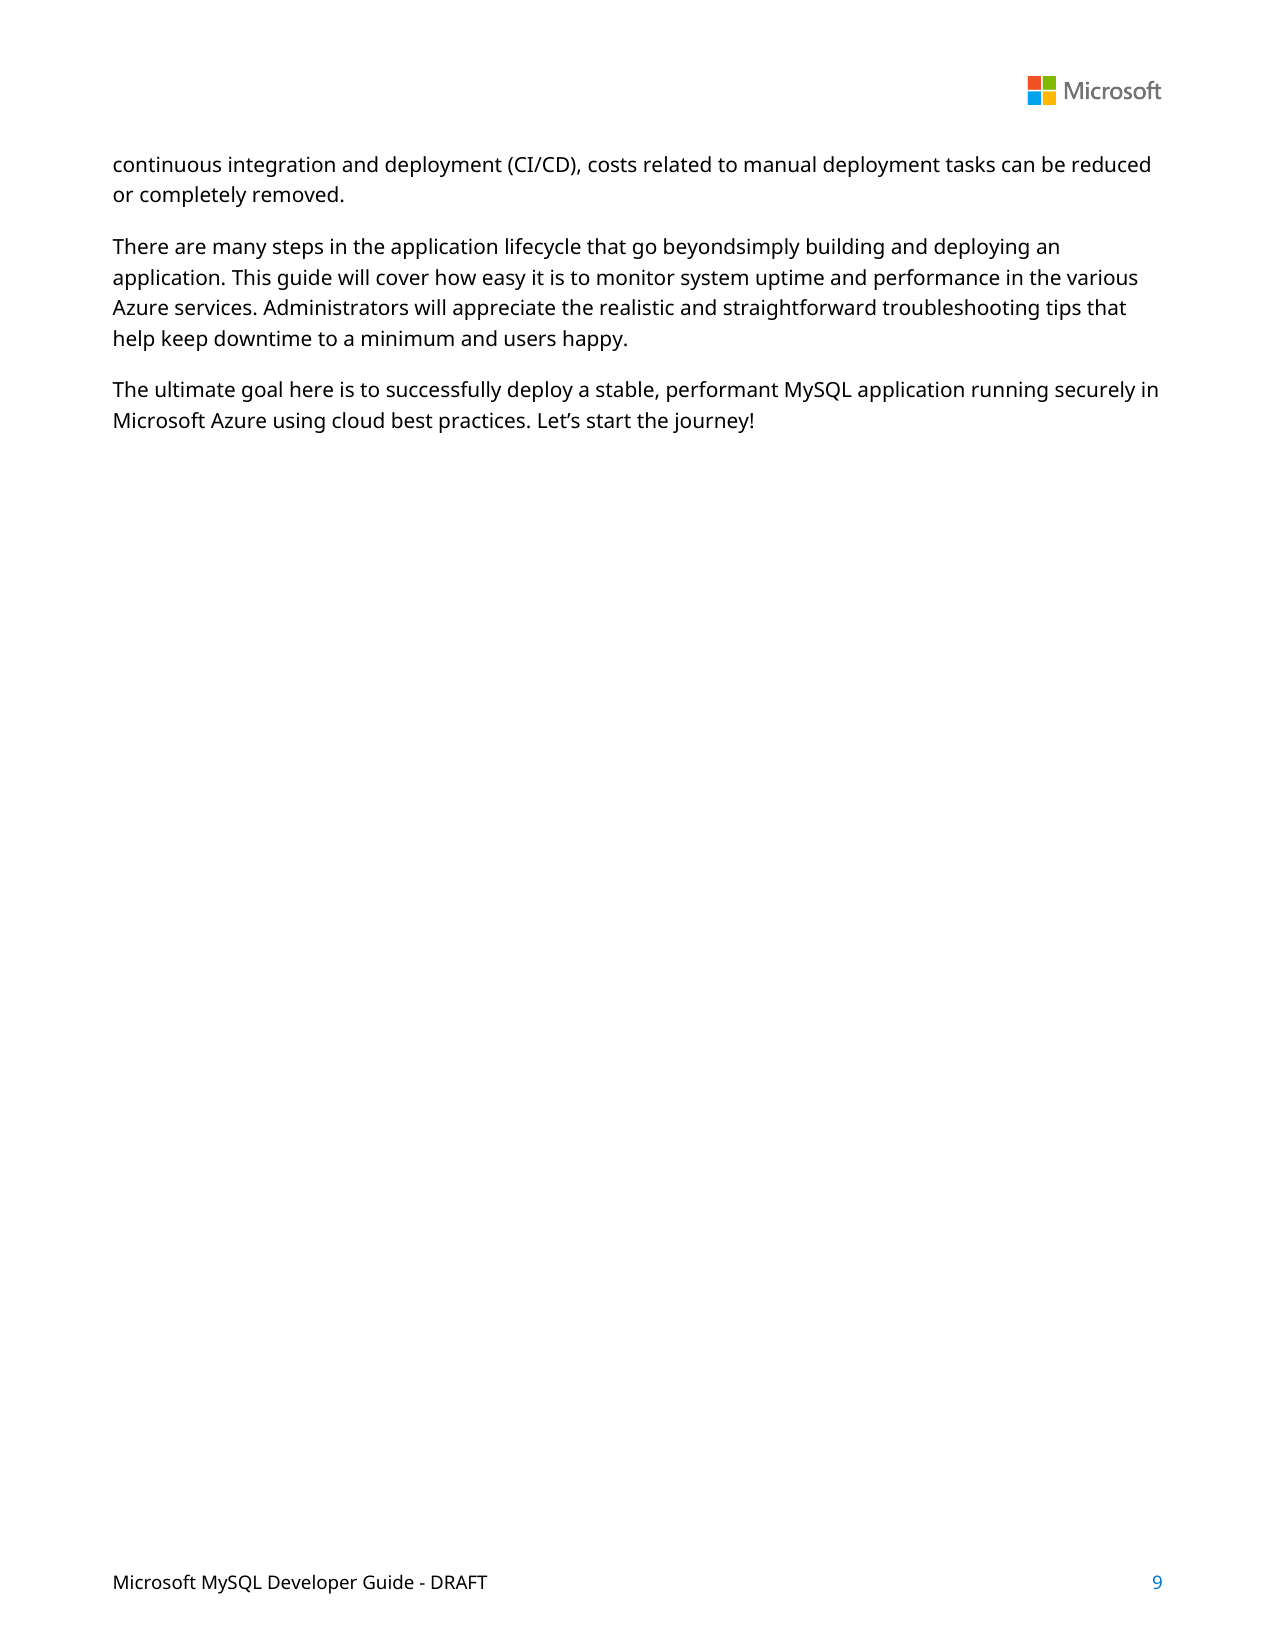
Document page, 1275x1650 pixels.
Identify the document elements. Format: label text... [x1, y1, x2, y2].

text There are many steps in the application lifecycle that go beyondsimply building and deploying an application. This guide will cover how easy it is to monitor system uptime and performance in the various Azure services. Administrators will appreciate the realistic and straightforward troubleshooting tips that help keep downtime to a minimum and users happy. [112, 232, 1162, 352]
picture [1026, 75, 1163, 107]
text The ultimate goal here is to successfully deploy a stable, performant MySQL application running securely in Microsoft Azure using cloud best practices. Let’s start the journey! [112, 375, 1162, 434]
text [112, 150, 1162, 209]
